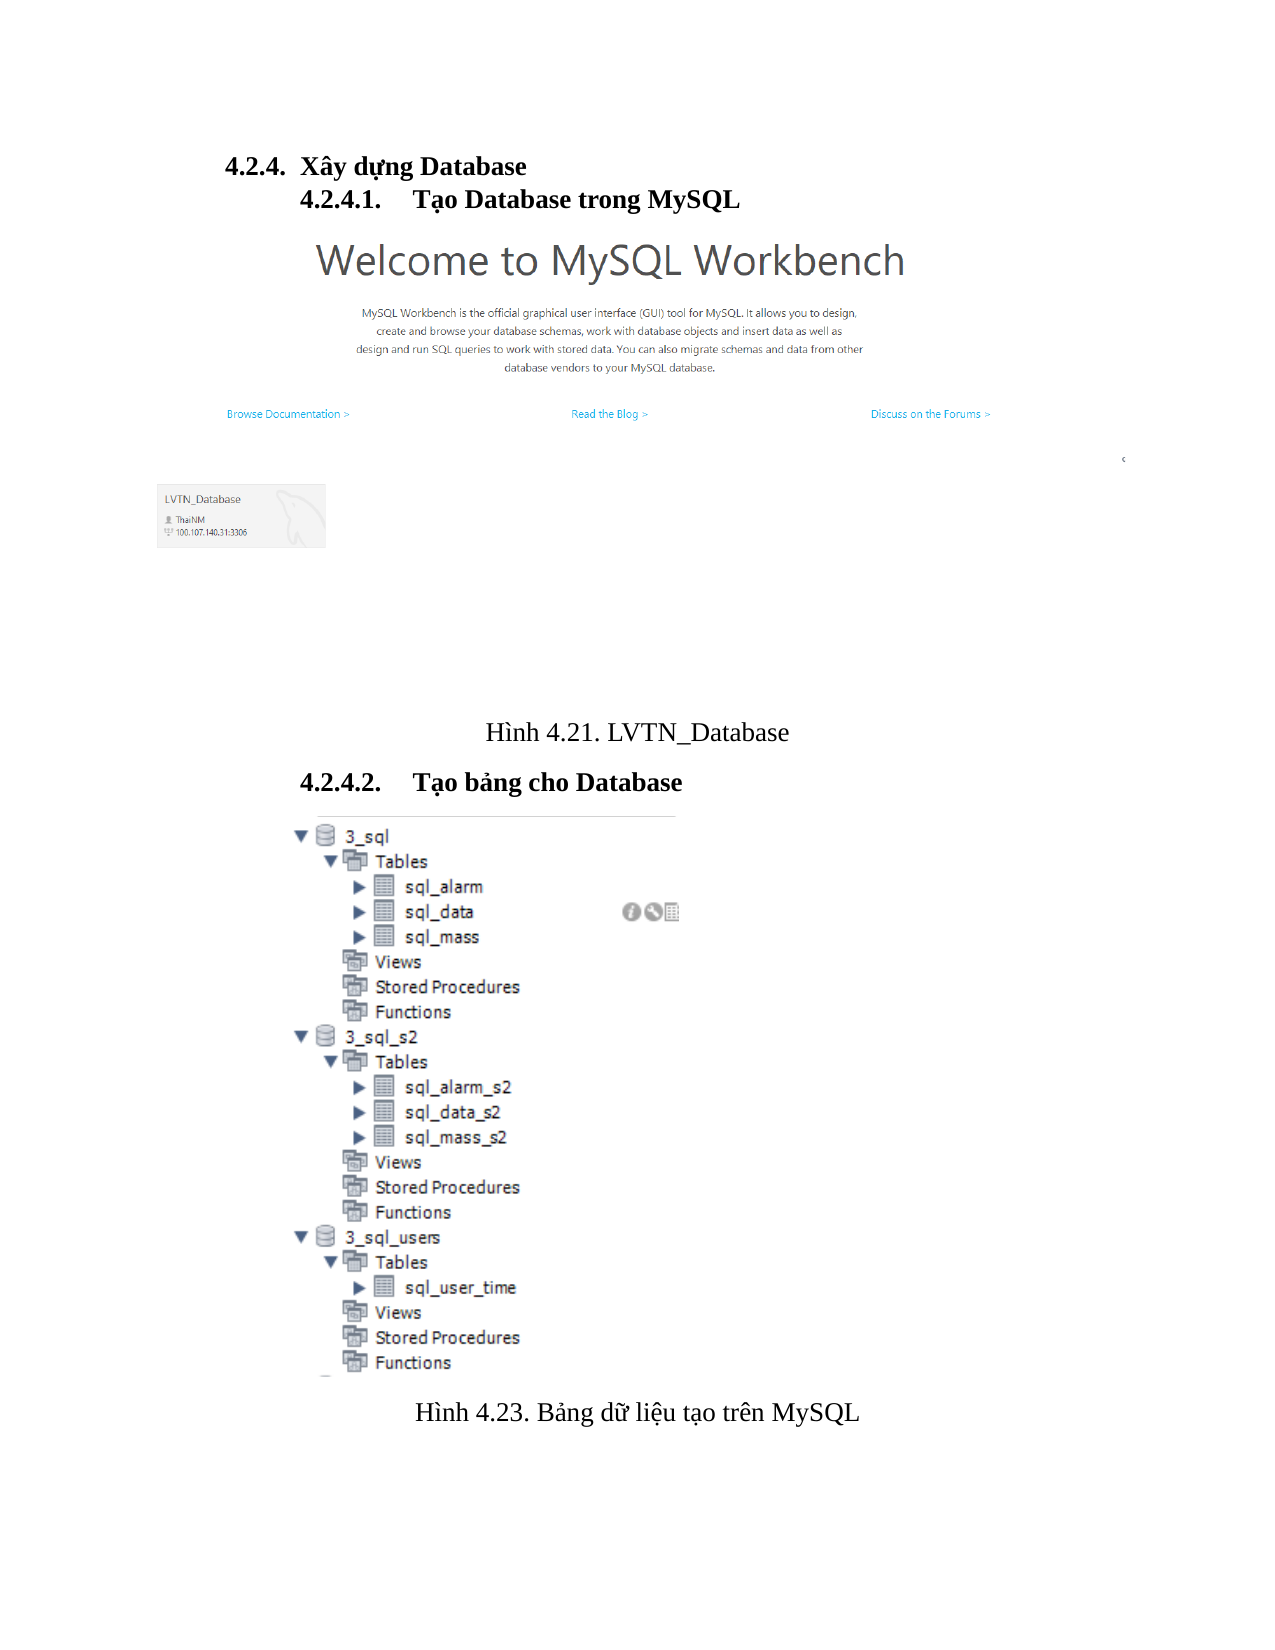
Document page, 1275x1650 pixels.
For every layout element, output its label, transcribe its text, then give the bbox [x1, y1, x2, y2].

picture [285, 816, 679, 1377]
picture [150, 233, 1125, 697]
list Tạo bảng cho Database [300, 766, 1125, 797]
text Hình 4.21. LVTN_Database [150, 716, 1125, 747]
text Hình 4.23. Bảng dữ liệu tạo trên MySQL [150, 1396, 1125, 1427]
list Xây dựng Database [225, 150, 1125, 181]
list Tạo Database trong MySQL [300, 183, 1125, 215]
